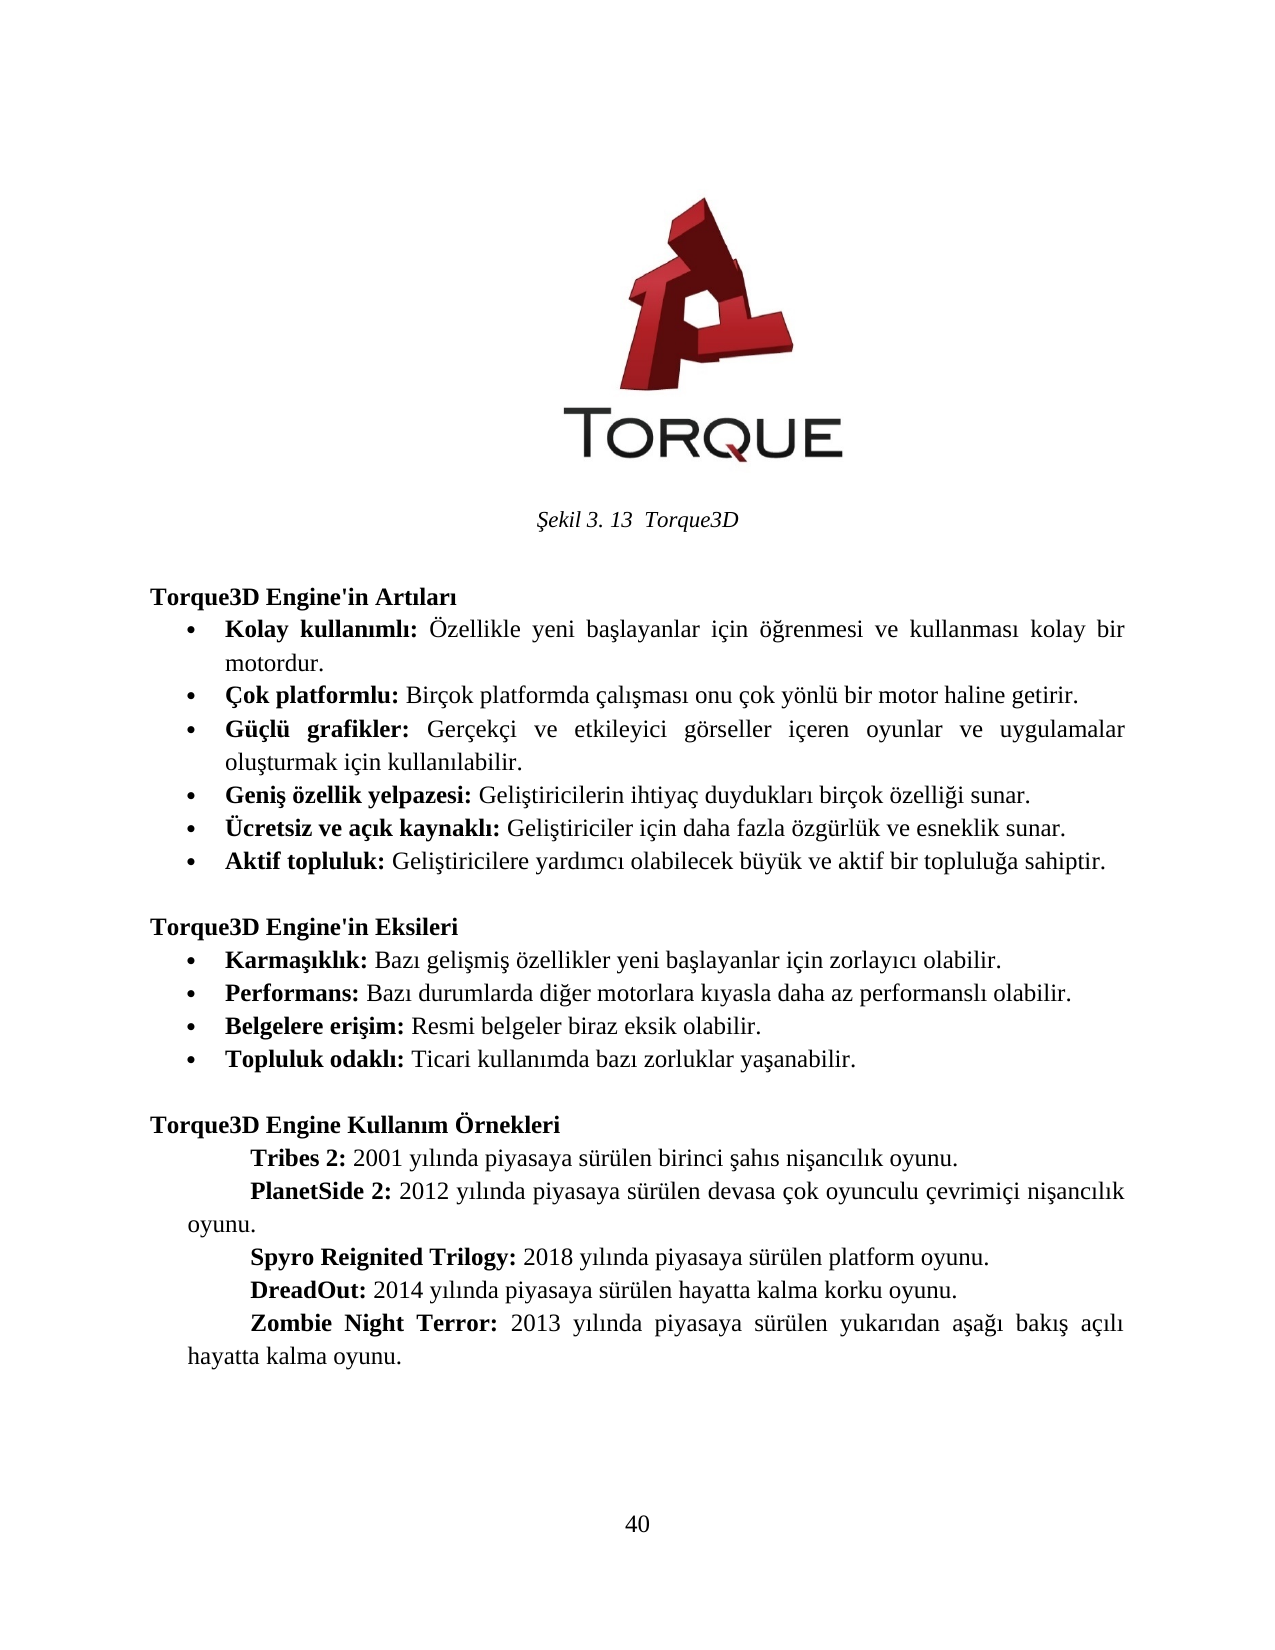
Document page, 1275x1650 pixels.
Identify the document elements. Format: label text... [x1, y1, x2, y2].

list Karmaşıklık: Bazı gelişmiş özellikler yeni başlayanlar için zorlayıcı olabilir. [187, 945, 1125, 973]
list Performans: Bazı durumlarda diğer motorlara kıyasla daha az performanslı olabilir. [187, 978, 1125, 1007]
text Spyro Reignited Trilogy: 2018 yılında piyasaya sürülen platform oyunu. [187, 1242, 1125, 1271]
list Ücretsiz ve açık kaynaklı: Geliştiriciler için daha fazla özgürlük ve esneklik sunar. [187, 813, 1125, 841]
list Topluluk odaklı: Ticari kullanımda bazı zorluklar yaşanabilir. [187, 1044, 1125, 1073]
text Tribes 2: 2001 yılında piyasaya sürülen birinci şahıs nişancılık oyunu. [187, 1143, 1125, 1172]
picture [468, 150, 945, 502]
list Geniş özellik yelpazesi: Geliştiricilerin ihtiyaç duydukları birçok özelliği sunar. [187, 780, 1125, 808]
list Güçlü grafikler: Gerçekçi ve etkileyici görseller içeren oyunlar ve uygulamalar oluşturmak için kullanılabilir. [187, 714, 1125, 775]
list Çok platformlu: Birçok platformda çalışması onu çok yönlü bir motor haline getirir. [187, 681, 1125, 709]
text Torque3D Engine'in Eksileri [150, 912, 1125, 941]
text Zombie Night Terror: 2013 yılında piyasaya sürülen yukarıdan aşağı bakış açılı hayatta kalma oyunu. [187, 1308, 1125, 1370]
list Aktif topluluk: Geliştiricilere yardımcı olabilecek büyük ve aktif bir topluluğa sahiptir. [187, 846, 1125, 874]
text PlanetSide 2: 2012 yılında piyasaya sürülen devasa çok oyunculu çevrimiçi nişancılık oyunu. [187, 1176, 1125, 1238]
list Kolay kullanımlı: Özellikle yeni başlayanlar için öğrenmesi ve kullanması kolay bir motordur. [187, 614, 1125, 676]
text Torque3D Engine'in Artıları [150, 582, 1125, 610]
list Belgelere erişim: Resmi belgeler biraz eksik olabilir. [187, 1011, 1125, 1039]
text DreadOut: 2014 yılında piyasaya sürülen hayatta kalma korku oyunu. [187, 1275, 1125, 1304]
text Şekil 3. 13 Torque3D [150, 506, 1125, 532]
text Torque3D Engine Kullanım Örnekleri [150, 1110, 1125, 1139]
